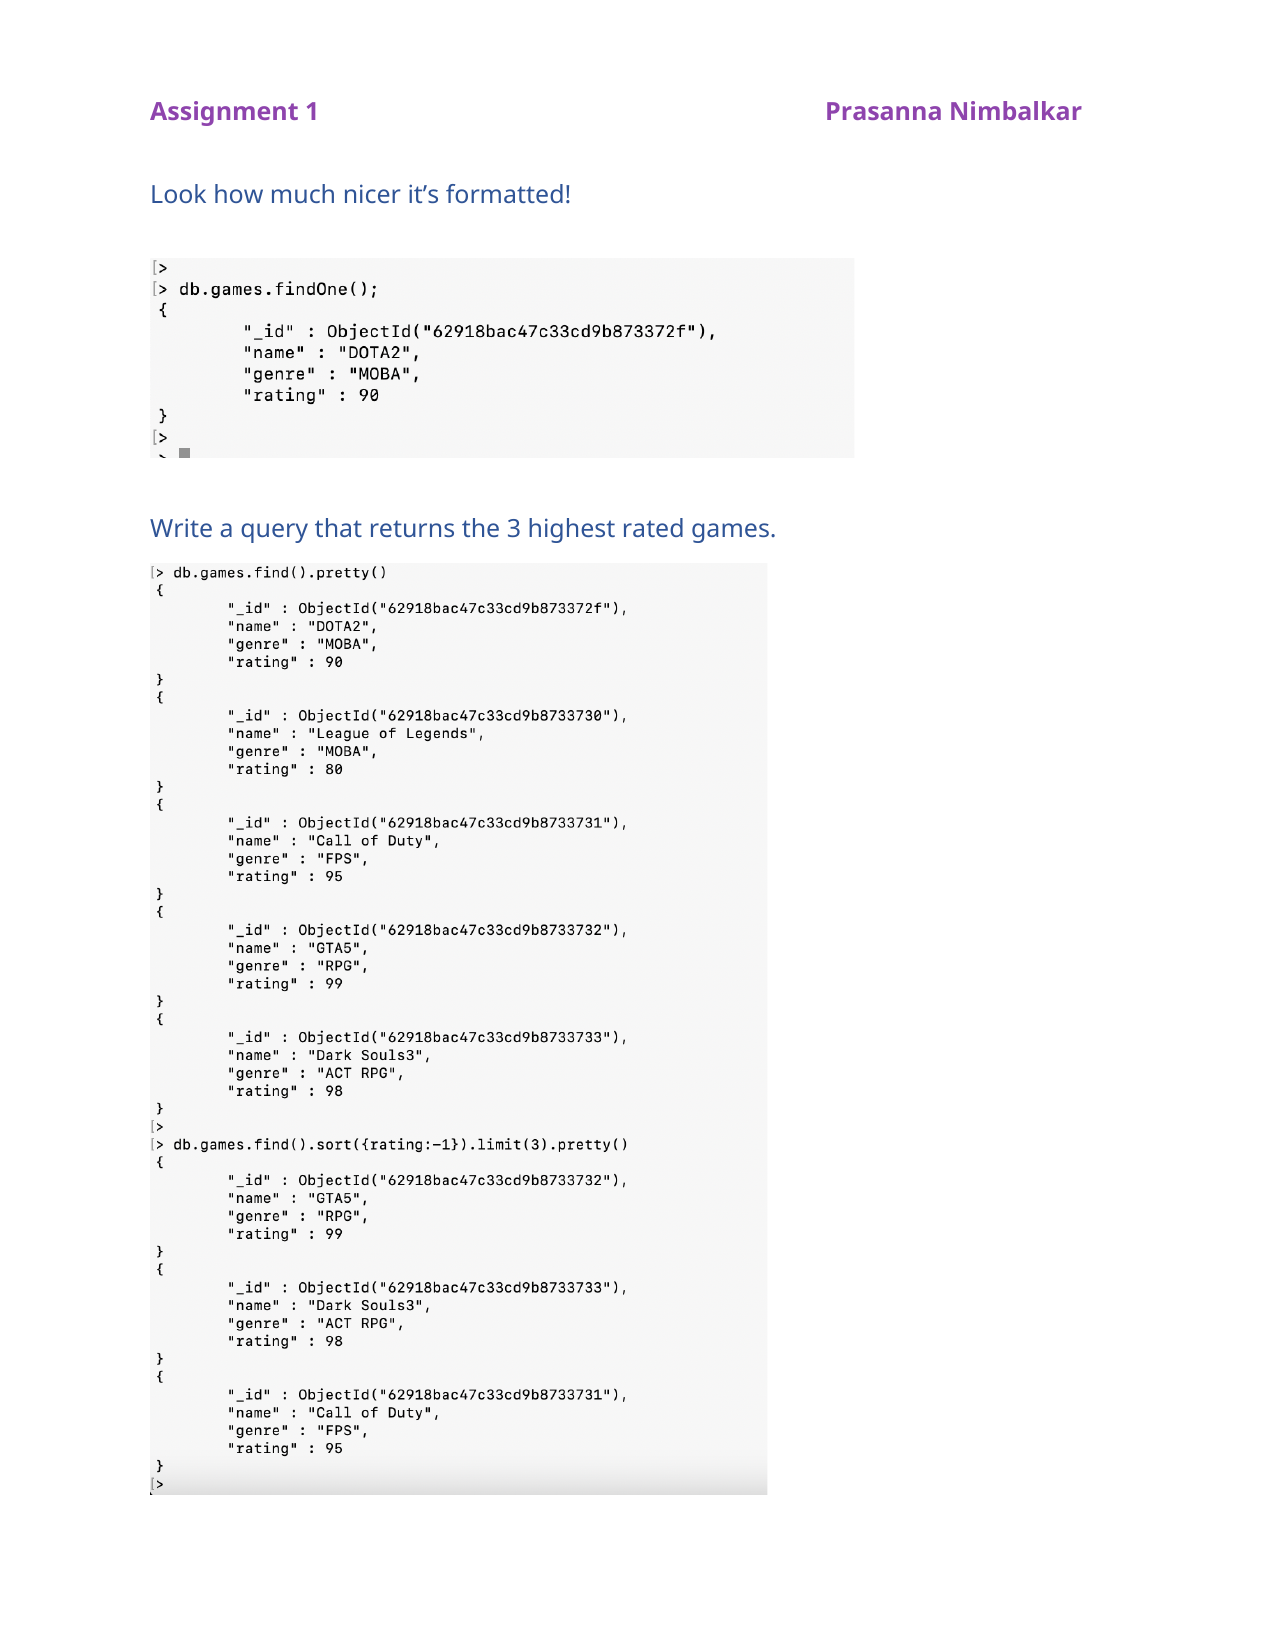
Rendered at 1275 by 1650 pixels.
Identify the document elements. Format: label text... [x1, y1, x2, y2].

text Write a query that returns the 3 highest rated games. [150, 476, 1125, 544]
picture [150, 258, 855, 458]
text Look how much nicer it’s formatted! [150, 177, 1125, 240]
picture [150, 563, 768, 1495]
